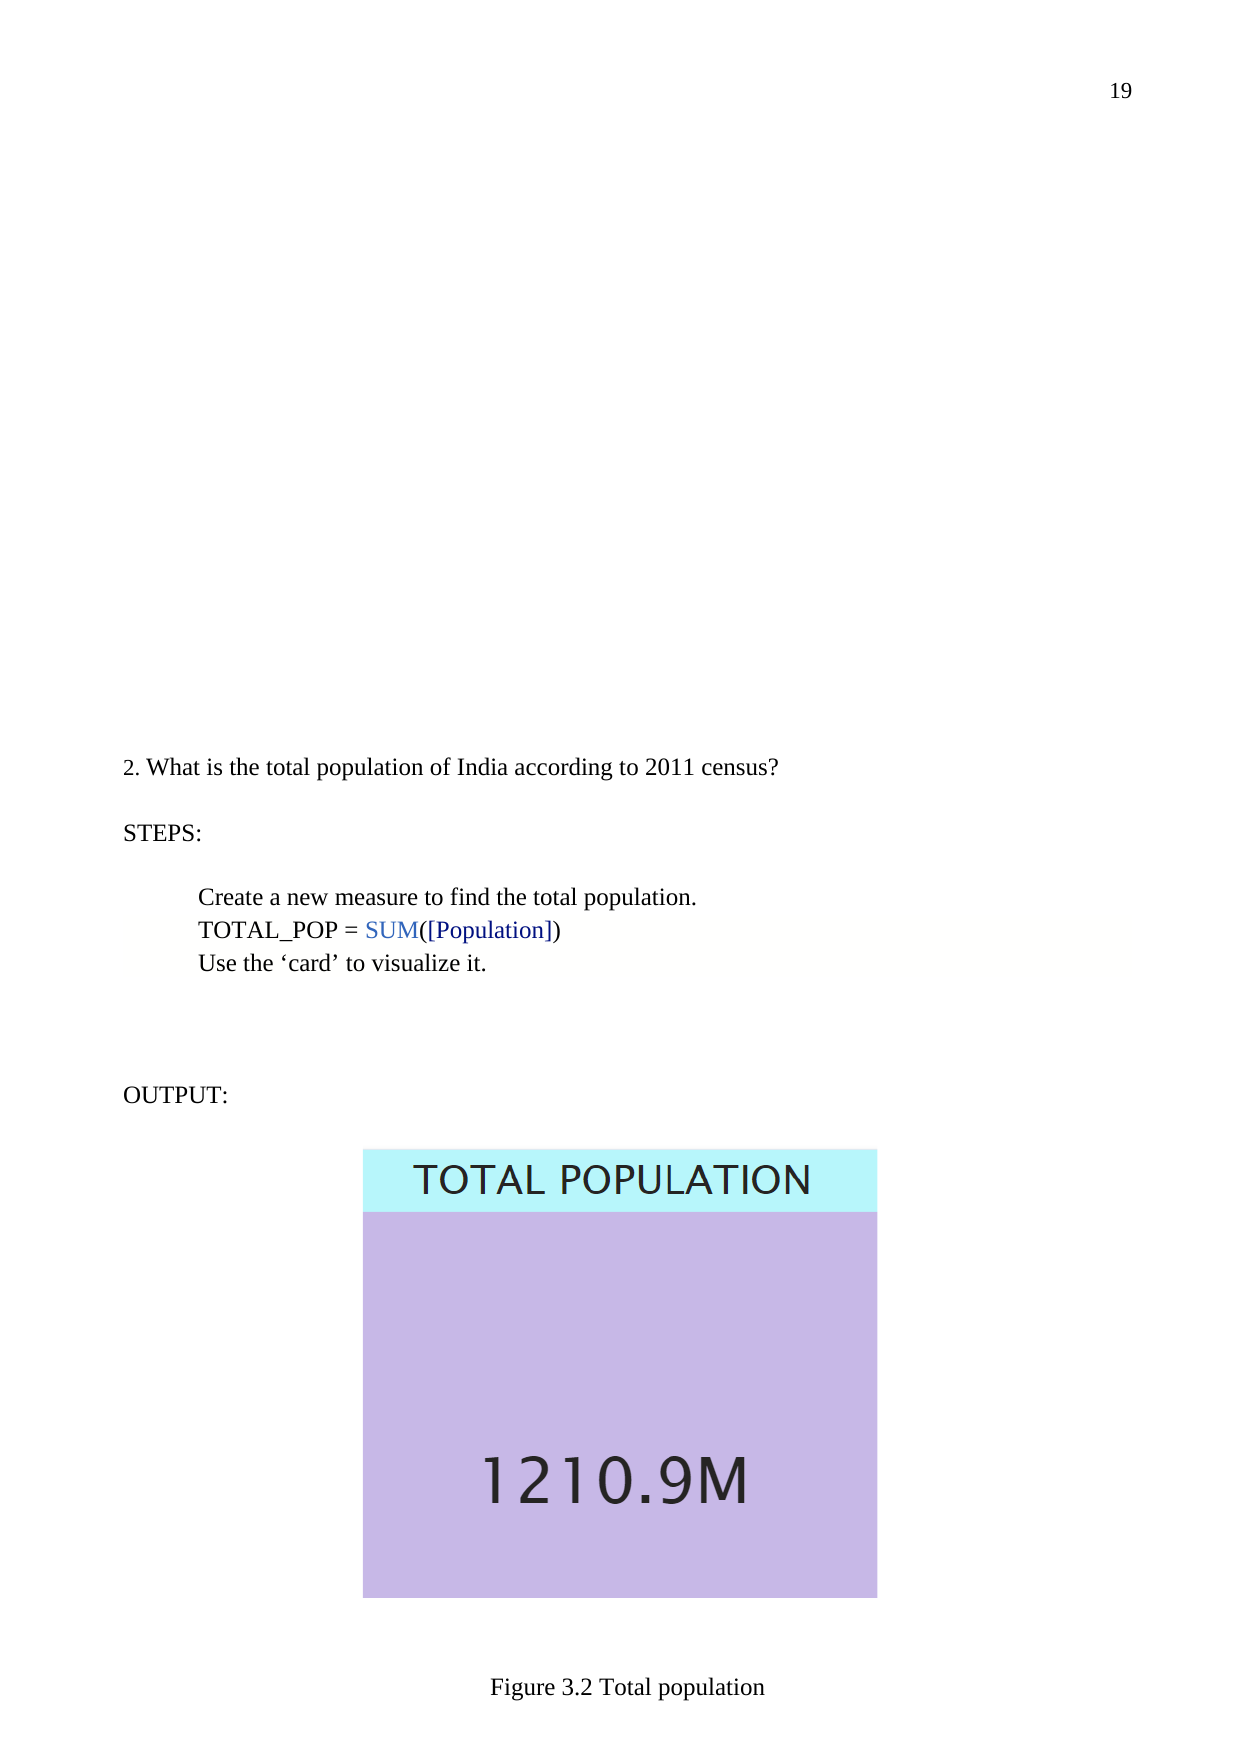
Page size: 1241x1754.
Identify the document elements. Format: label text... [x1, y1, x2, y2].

text TOTAL_POP = SUM([Population]) [123, 915, 1132, 944]
text 2. What is the total population of India according to 2011 census? [123, 752, 1132, 781]
text OUTPUT: [123, 1080, 1132, 1109]
text Use the ‘card’ to visualize it. [123, 948, 1132, 977]
text STEPS: [123, 818, 1132, 847]
text Figure 3.2 Total population [123, 1672, 1132, 1701]
text Create a new measure to find the total population. [123, 882, 1132, 911]
picture [362, 1141, 878, 1598]
